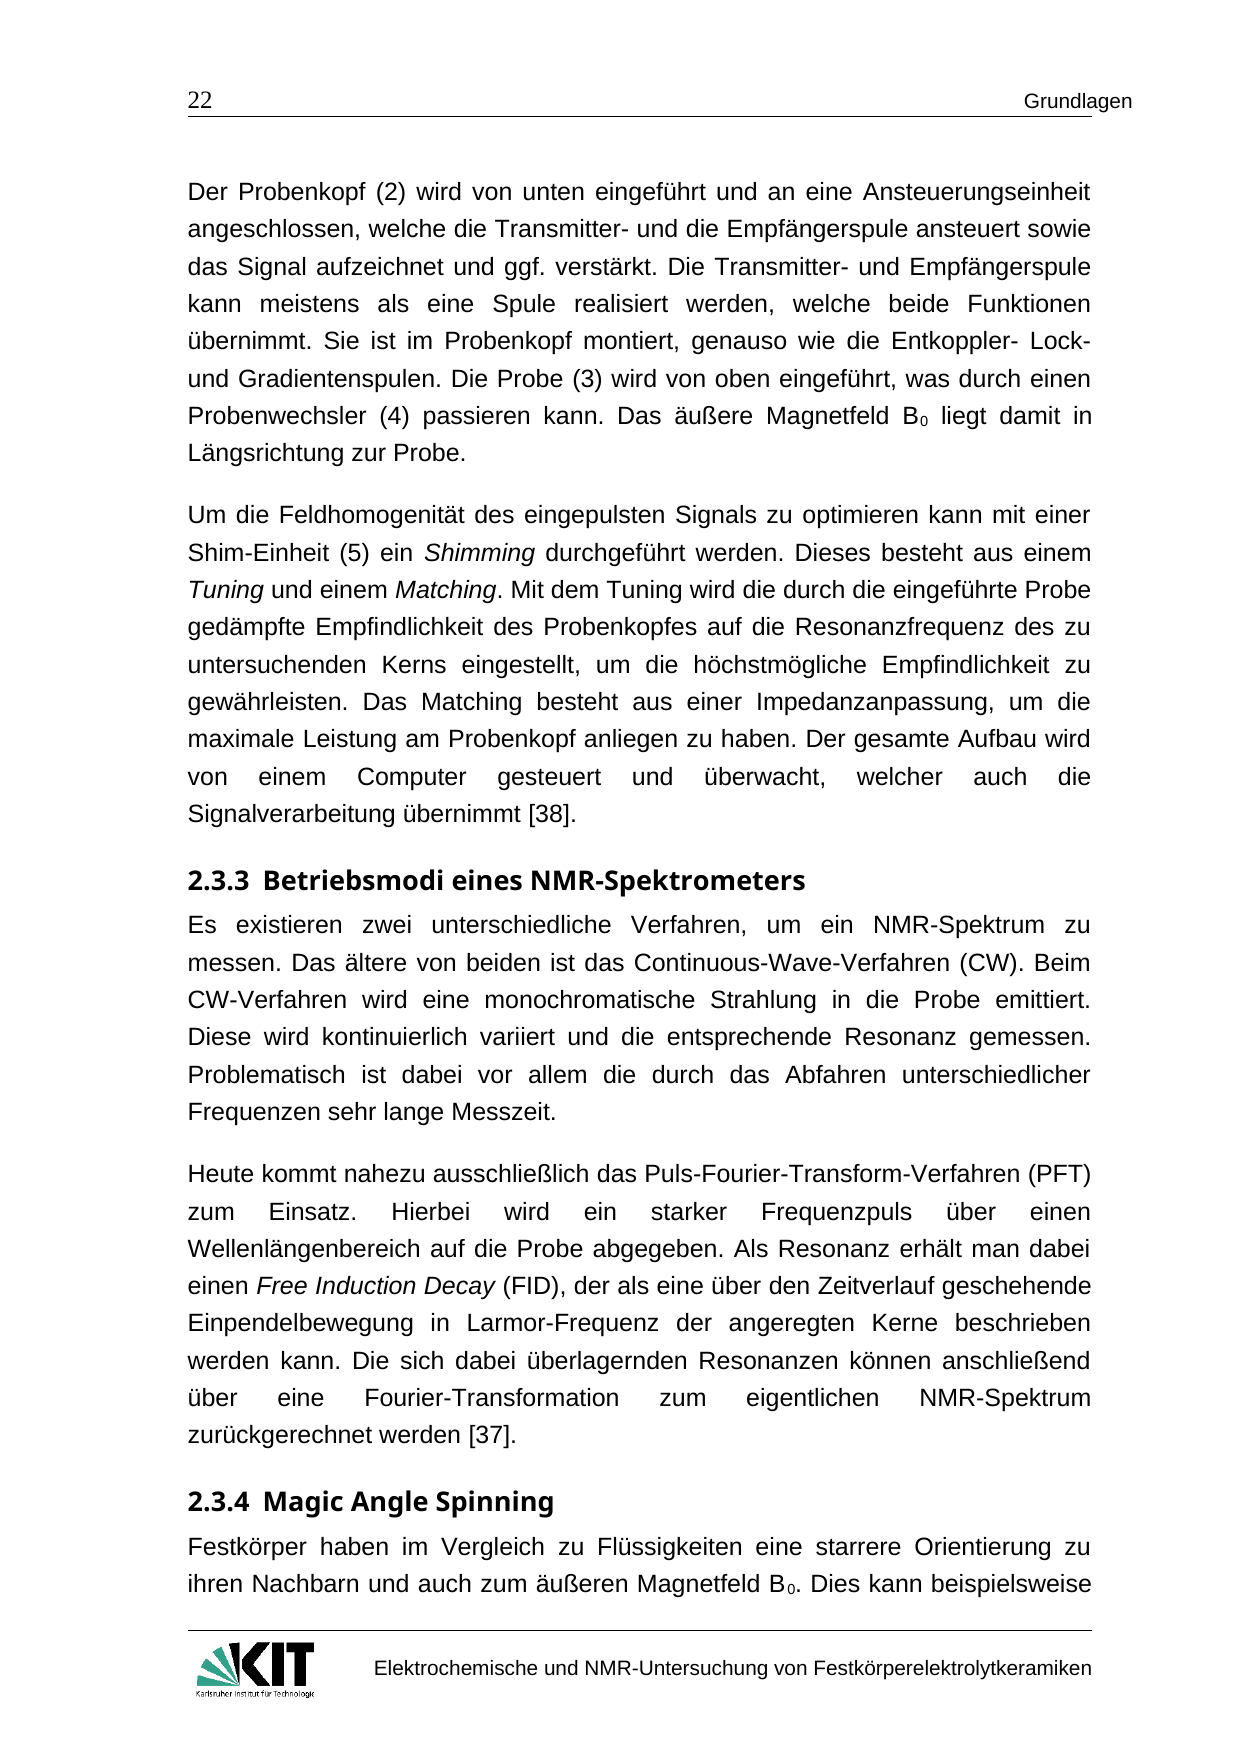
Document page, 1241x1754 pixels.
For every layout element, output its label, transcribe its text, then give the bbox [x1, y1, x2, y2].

text Heute kommt nahezu ausschließlich das Puls-Fourier-Transform-Verfahren (PFT) zum Einsatz. Hierbei wird ein starker Frequenzpuls über einen Wellenlängenbereich auf die Probe abgegeben. Als Resonanz erhält man dabei einen Free Induction Decay (FID), der als eine über den Zeitverlauf geschehende Einpendelbewegung in Larmor-Frequenz der angeregten Kerne beschrieben werden kann. Die sich dabei überlagernden Resonanzen können anschließend über eine Fourier-Transformation zum eigentlichen NMR-Spektrum zurückgerechnet werden . [187, 1159, 1092, 1449]
text Um die Feldhomogenität des eingepulsten Signals zu optimieren kann mit einer Shim-Einheit (5) ein Shimming durchgeführt werden. Dieses besteht aus einem Tuning und einem Matching. Mit dem Tuning wird die durch die eingeführte Probe gedämpfte Empfindlichkeit des Probenkopfes auf die Resonanzfrequenz des zu untersuchenden Kerns eingestellt, um die höchstmögliche Empfindlichkeit zu gewährleisten. Das Matching besteht aus einer Impedanzanpassung, um die maximale Leistung am Probenkopf anliegen zu haben. Der gesamte Aufbau wird von einem Computer gesteuert und überwacht, welcher auch die Signalverarbeitung übernimmt . [187, 501, 1092, 828]
subtitle Betriebsmodi eines NMR-Spektrometers [187, 861, 1092, 898]
text Es existieren zwei unterschiedliche Verfahren, um ein NMR-Spektrum zu messen. Das ältere von beiden ist das Continuous-Wave-Verfahren (CW). Beim CW-Verfahren wird eine monochromatische Strahlung in die Probe emittiert. Diese wird kontinuierlich variiert und die entsprechende Resonanz gemessen. Problematisch ist dabei vor allem die durch das Abfahren unterschiedlicher Frequenzen sehr lange Messzeit. [187, 911, 1092, 1126]
picture [195, 1640, 314, 1697]
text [187, 1532, 1092, 1598]
subtitle Magic Angle Spinning [187, 1483, 1092, 1519]
text Der Probenkopf (2) wird von unten eingeführt und an eine Ansteuerungseinheit angeschlossen, welche die Transmitter- und die Empfängerspule ansteuert sowie das Signal aufzeichnet und ggf. verstärkt. Die Transmitter- und Empfängerspule kann meistens als eine Spule realisiert werden, welche beide Funktionen übernimmt. Sie ist im Probenkopf montiert, genauso wie die Entkoppler- Lock- und Gradientenspulen. Die Probe (3) wird von oben eingeführt, was durch einen Probenwechsler (4) passieren kann. Das äußere Magnetfeld B0 liegt damit in Längsrichtung zur Probe. [187, 177, 1092, 467]
